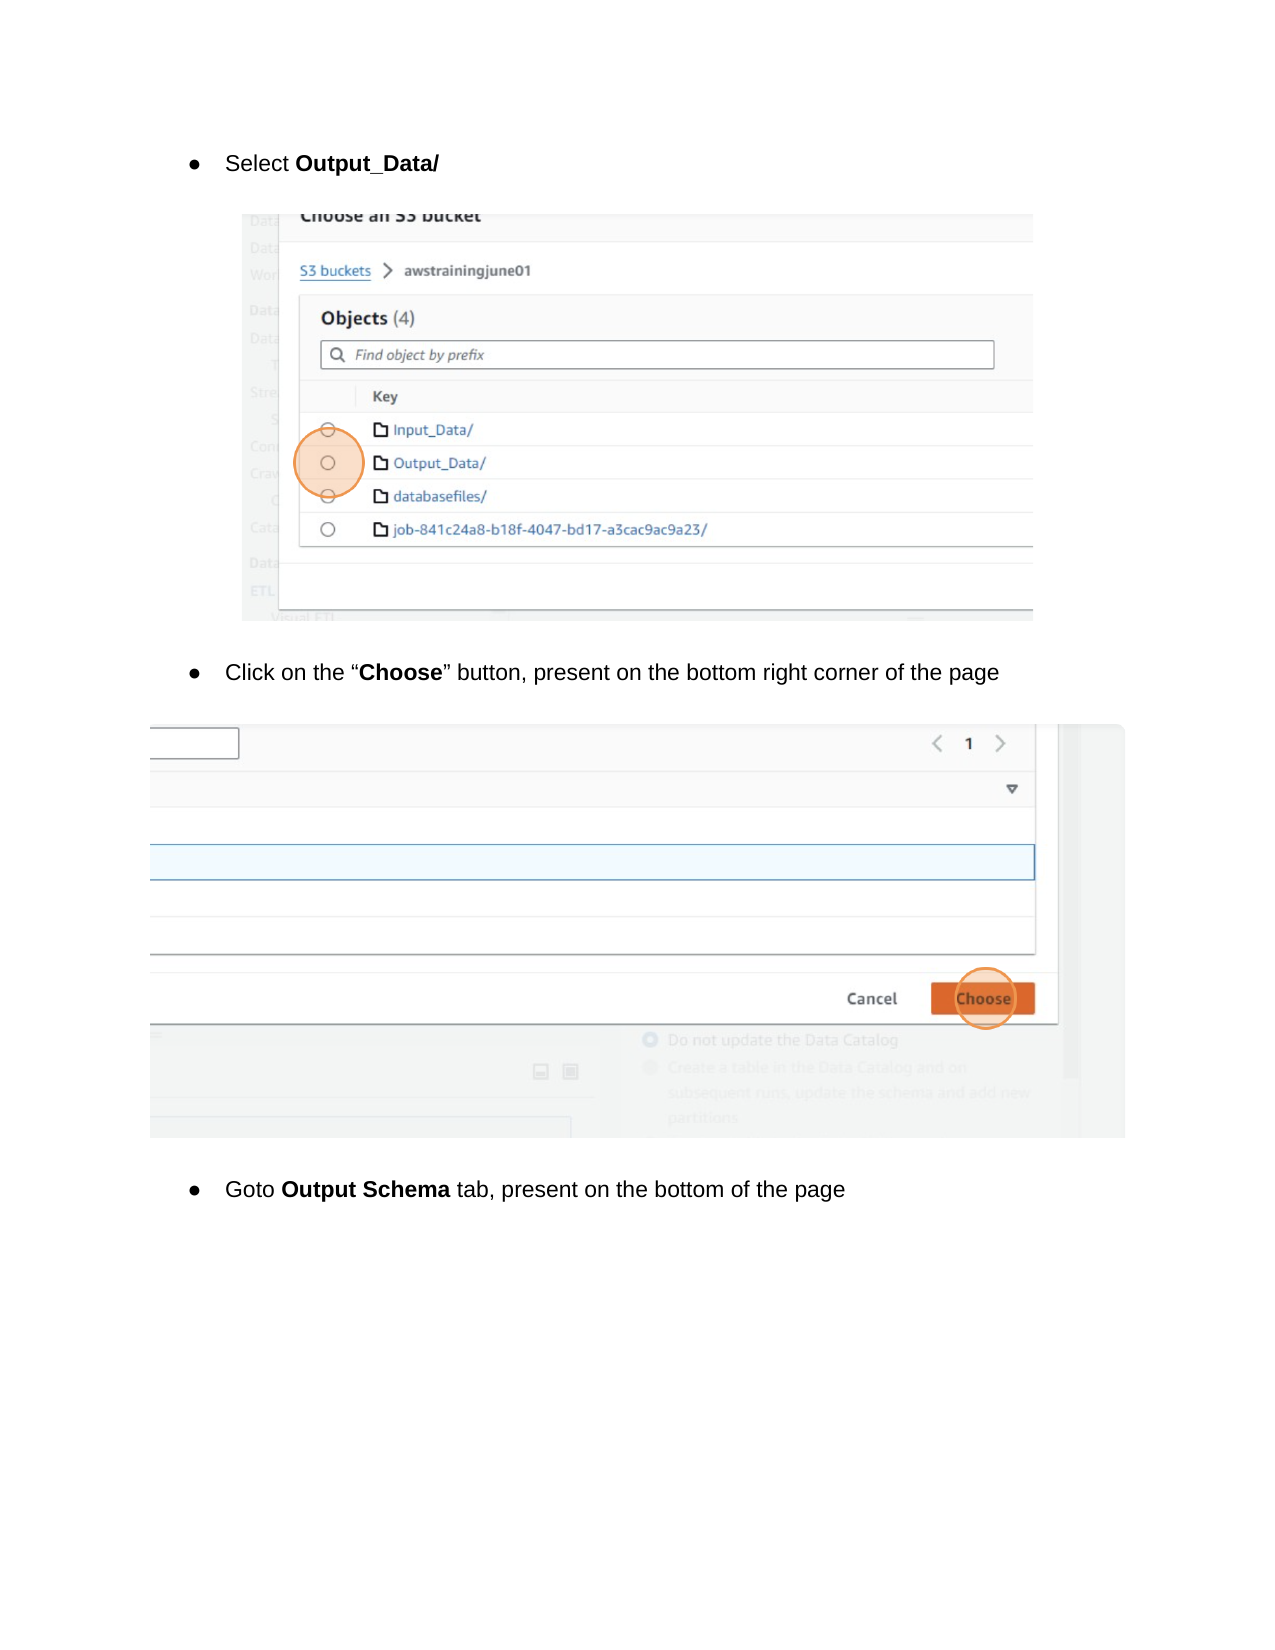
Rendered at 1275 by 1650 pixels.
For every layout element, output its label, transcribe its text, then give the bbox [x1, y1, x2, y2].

list Goto Output Schema tab, present on the bottom of the page [187, 1176, 1125, 1202]
picture [241, 214, 1034, 621]
list Select Output_Data/ [187, 150, 1125, 176]
list Click on the “Choose” button, present on the bottom right corner of the page [187, 658, 1125, 685]
picture [150, 722, 1125, 1138]
